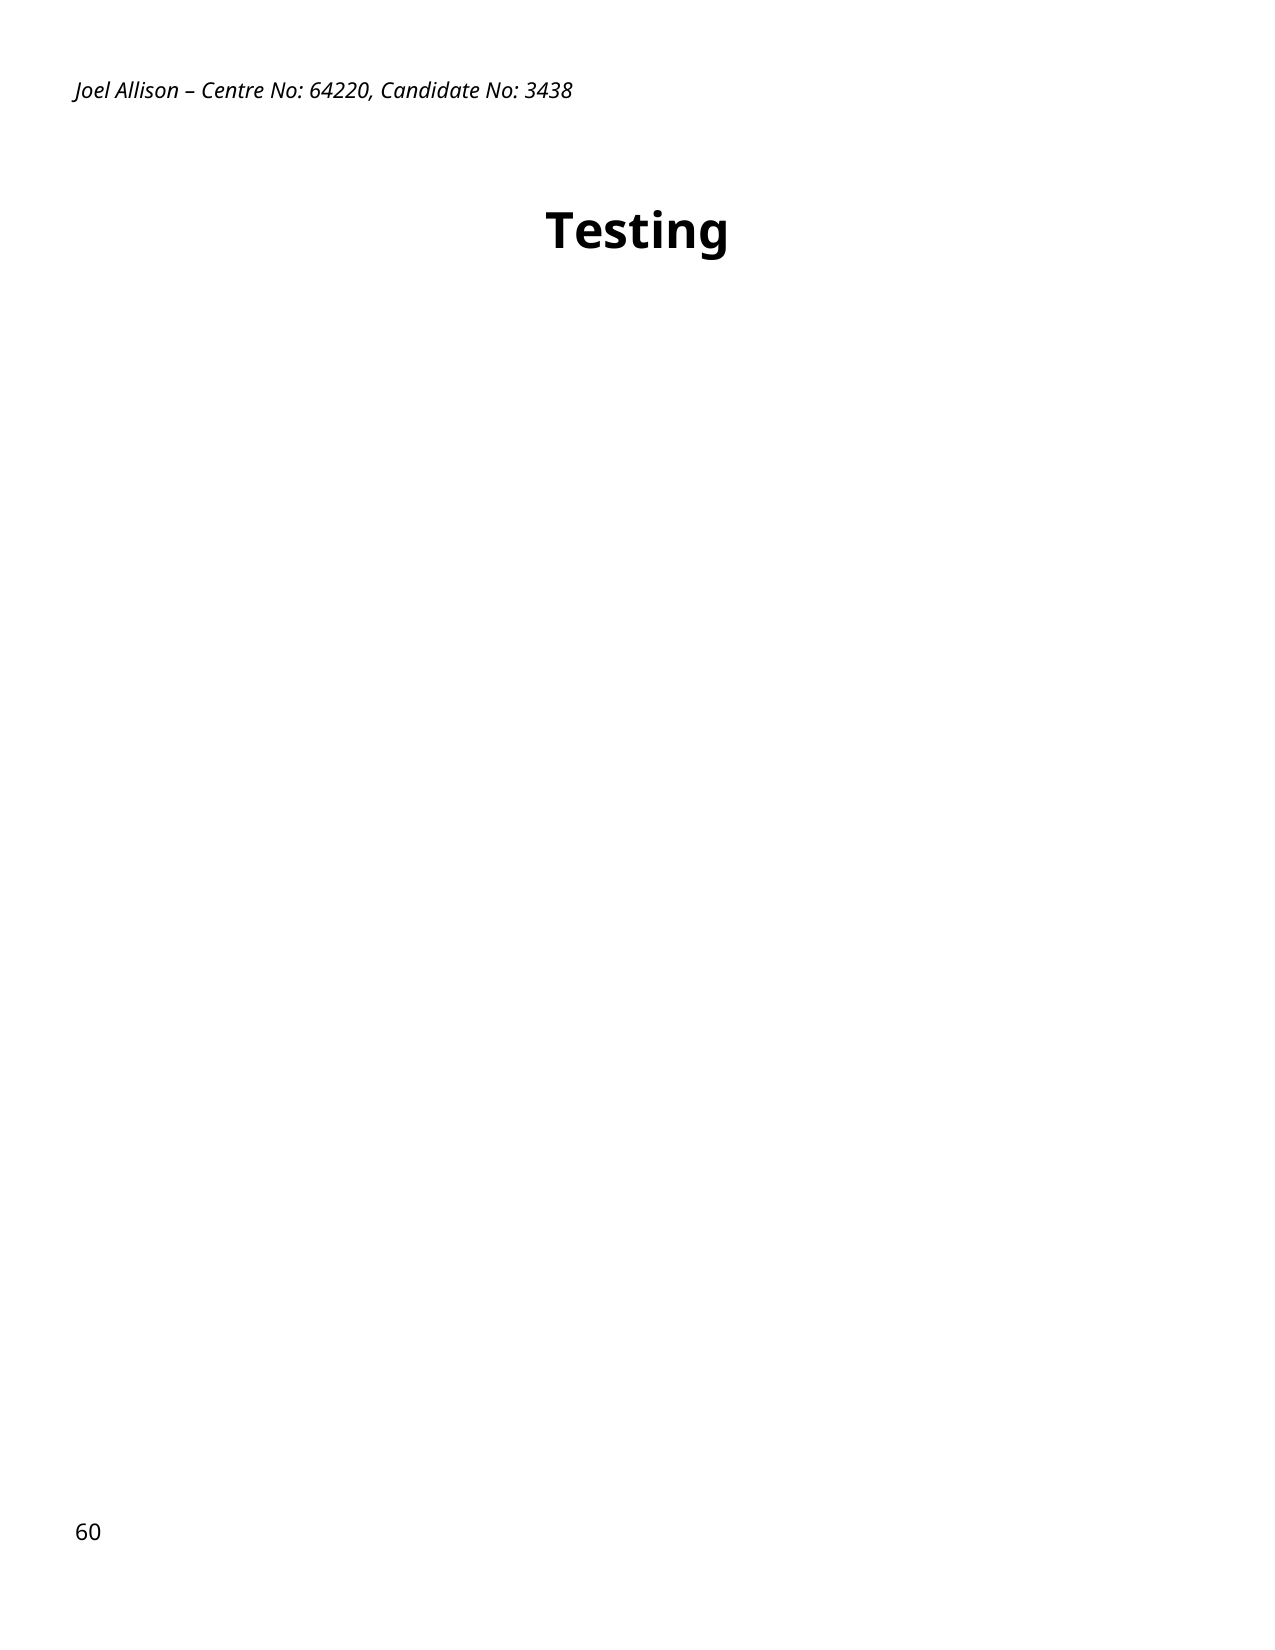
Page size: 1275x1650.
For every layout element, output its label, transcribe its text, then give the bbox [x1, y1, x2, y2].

text Testing [75, 195, 1200, 263]
